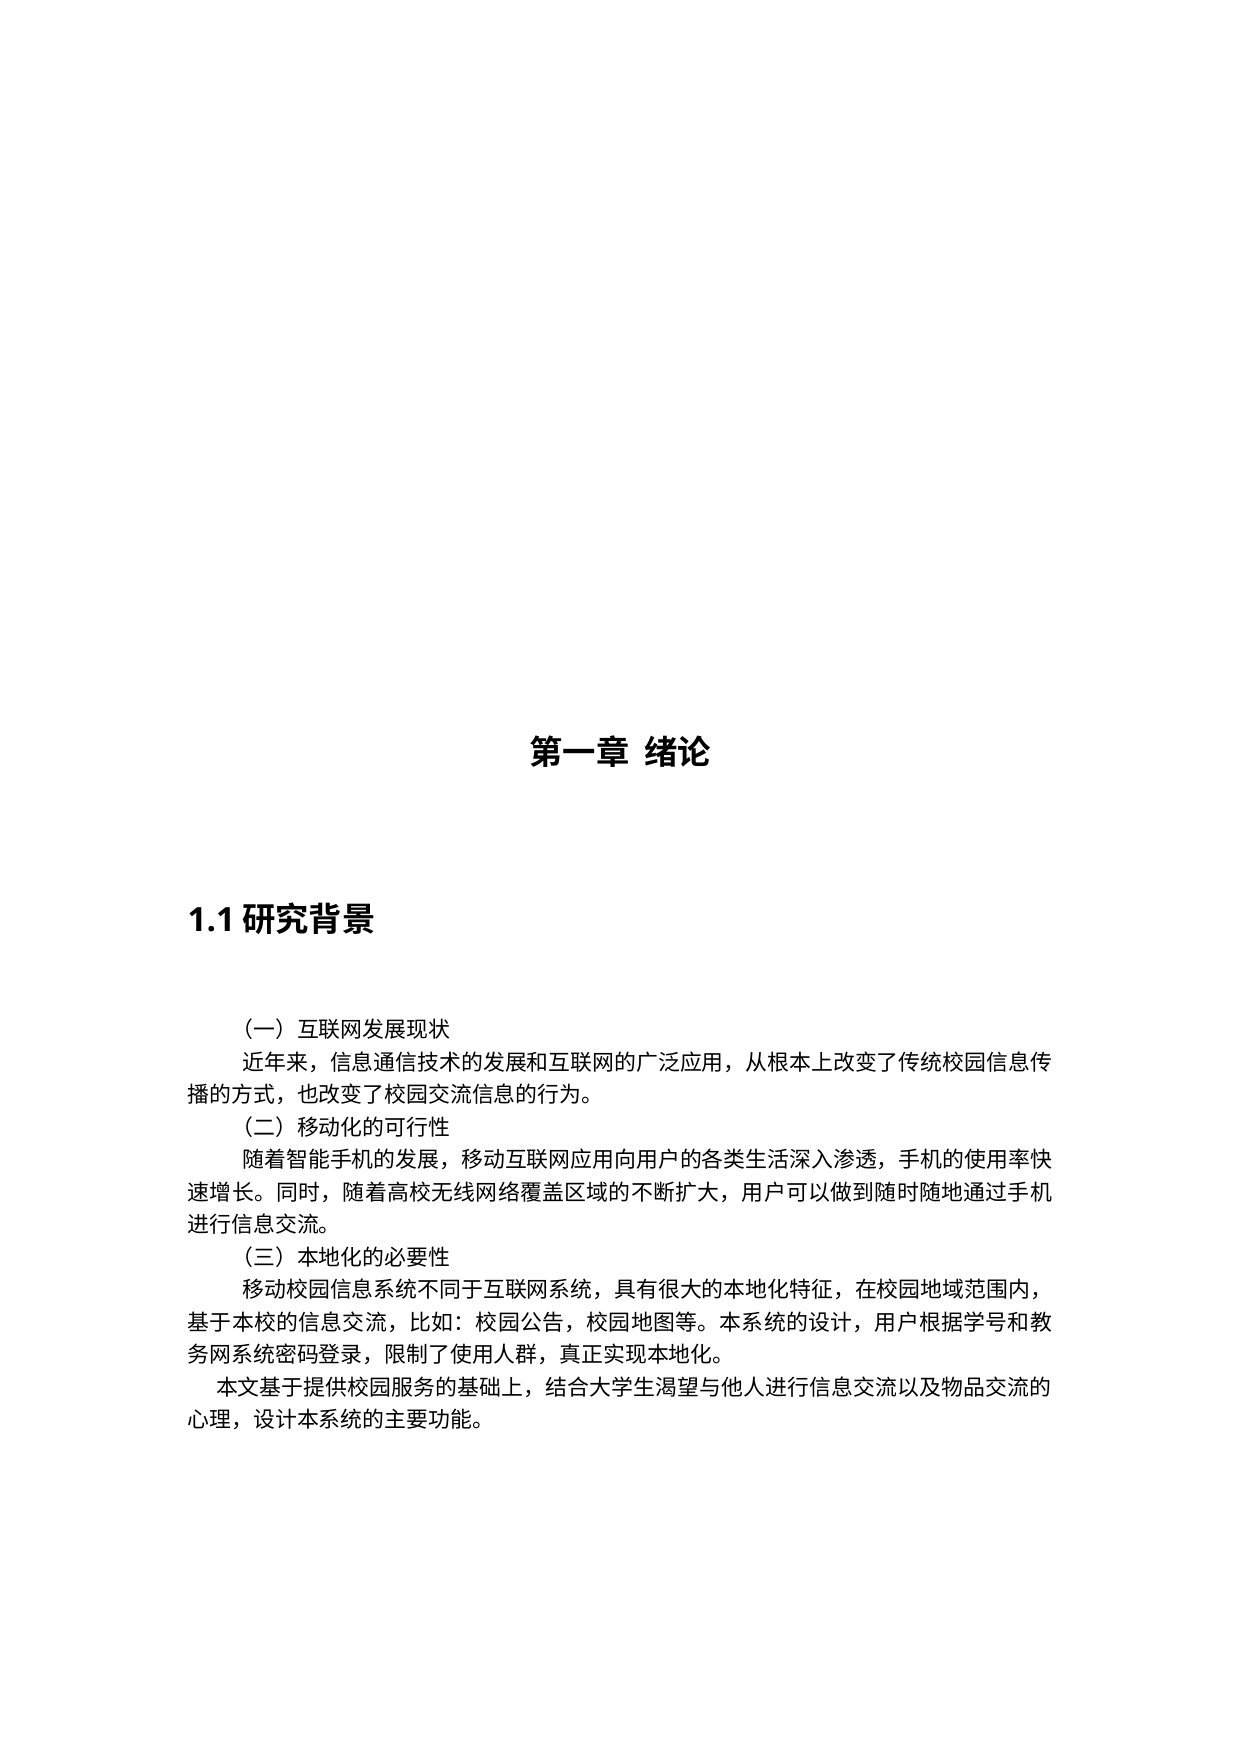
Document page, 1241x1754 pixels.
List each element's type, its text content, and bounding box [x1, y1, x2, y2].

text 近年来，信息通信技术的发展和互联网的广泛应用，从根本上改变了传统校园信息传播的方式，也改变了校园交流信息的行为。 [187, 1044, 1053, 1109]
text （一）互联网发展现状 [187, 1012, 1053, 1044]
text 随着智能手机的发展，移动互联网应用向用户的各类生活深入渗透，手机的使用率快速增长。同时，随着高校无线网络覆盖区域的不断扩大，用户可以做到随时随地通过手机进行信息交流。 [187, 1142, 1053, 1239]
subtitle 1.1研究背景 [187, 885, 1053, 950]
text 移动校园信息系统不同于互联网系统，具有很大的本地化特征，在校园地域范围内，基于本校的信息交流，比如：校园公告，校园地图等。本系统的设计，用户根据学号和教务网系统密码登录，限制了使用人群，真正实现本地化。 [187, 1272, 1053, 1369]
subtitle 第一章 绪论 [187, 717, 1053, 782]
text 本文基于提供校园服务的基础上，结合大学生渴望与他人进行信息交流以及物品交流的心理，设计本系统的主要功能。 [187, 1369, 1053, 1434]
text （二）移动化的可行性 [187, 1109, 1053, 1142]
text （三）本地化的必要性 [187, 1239, 1053, 1272]
